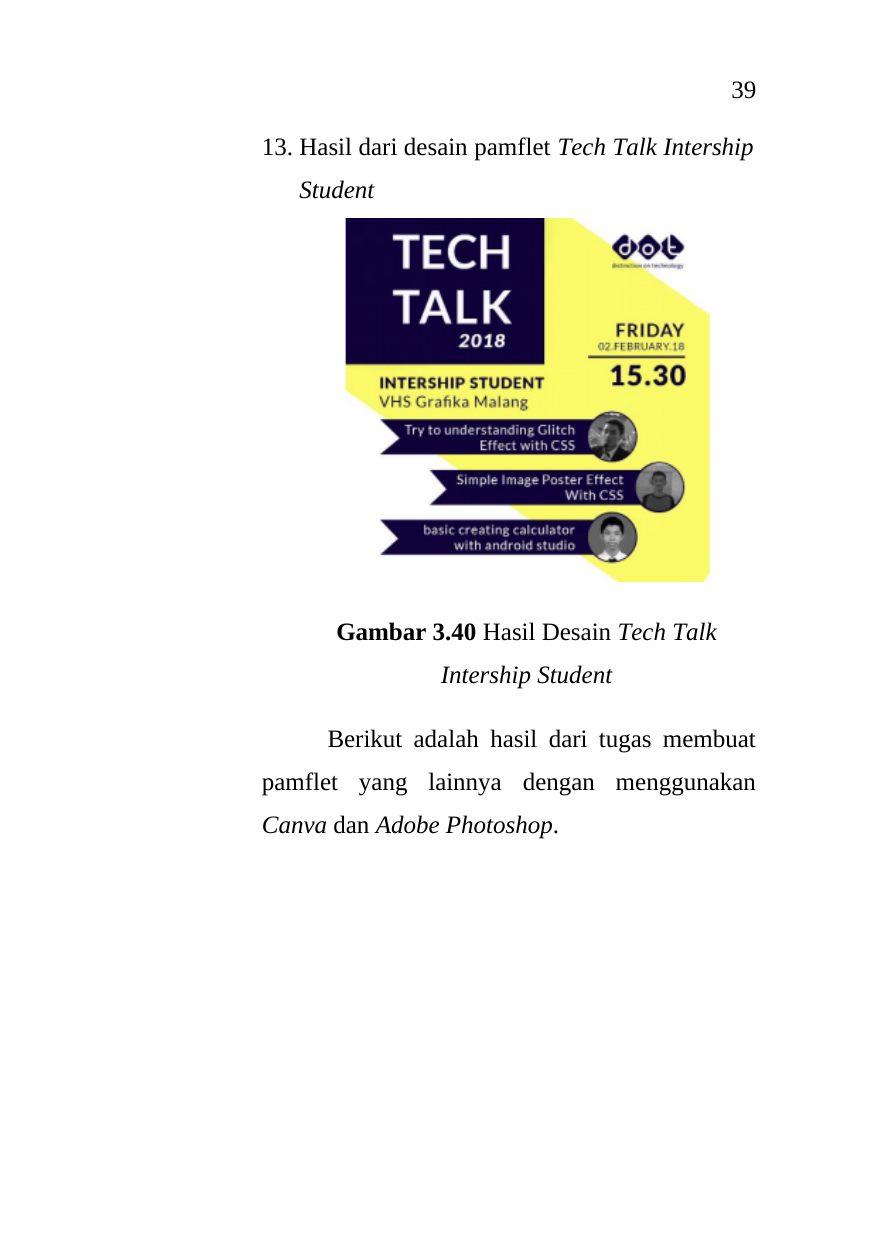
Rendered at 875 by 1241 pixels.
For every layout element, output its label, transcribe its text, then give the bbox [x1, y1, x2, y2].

text Berikut adalah hasil dari tugas membuat pamflet yang lainnya dengan menggunakan Canva dan Adobe Photoshop. [262, 724, 756, 768]
picture [345, 218, 710, 582]
text Gambar 3.40 Hasil Desain Tech Talk Intership Student [299, 617, 756, 689]
text Berikut adalah hasil dari tugas membuat pamflet yang lainnya dengan menggunakan Canva dan Adobe Photoshop. [262, 796, 756, 839]
list Hasil dari desain pamflet Tech Talk Intership Student [262, 132, 756, 204]
